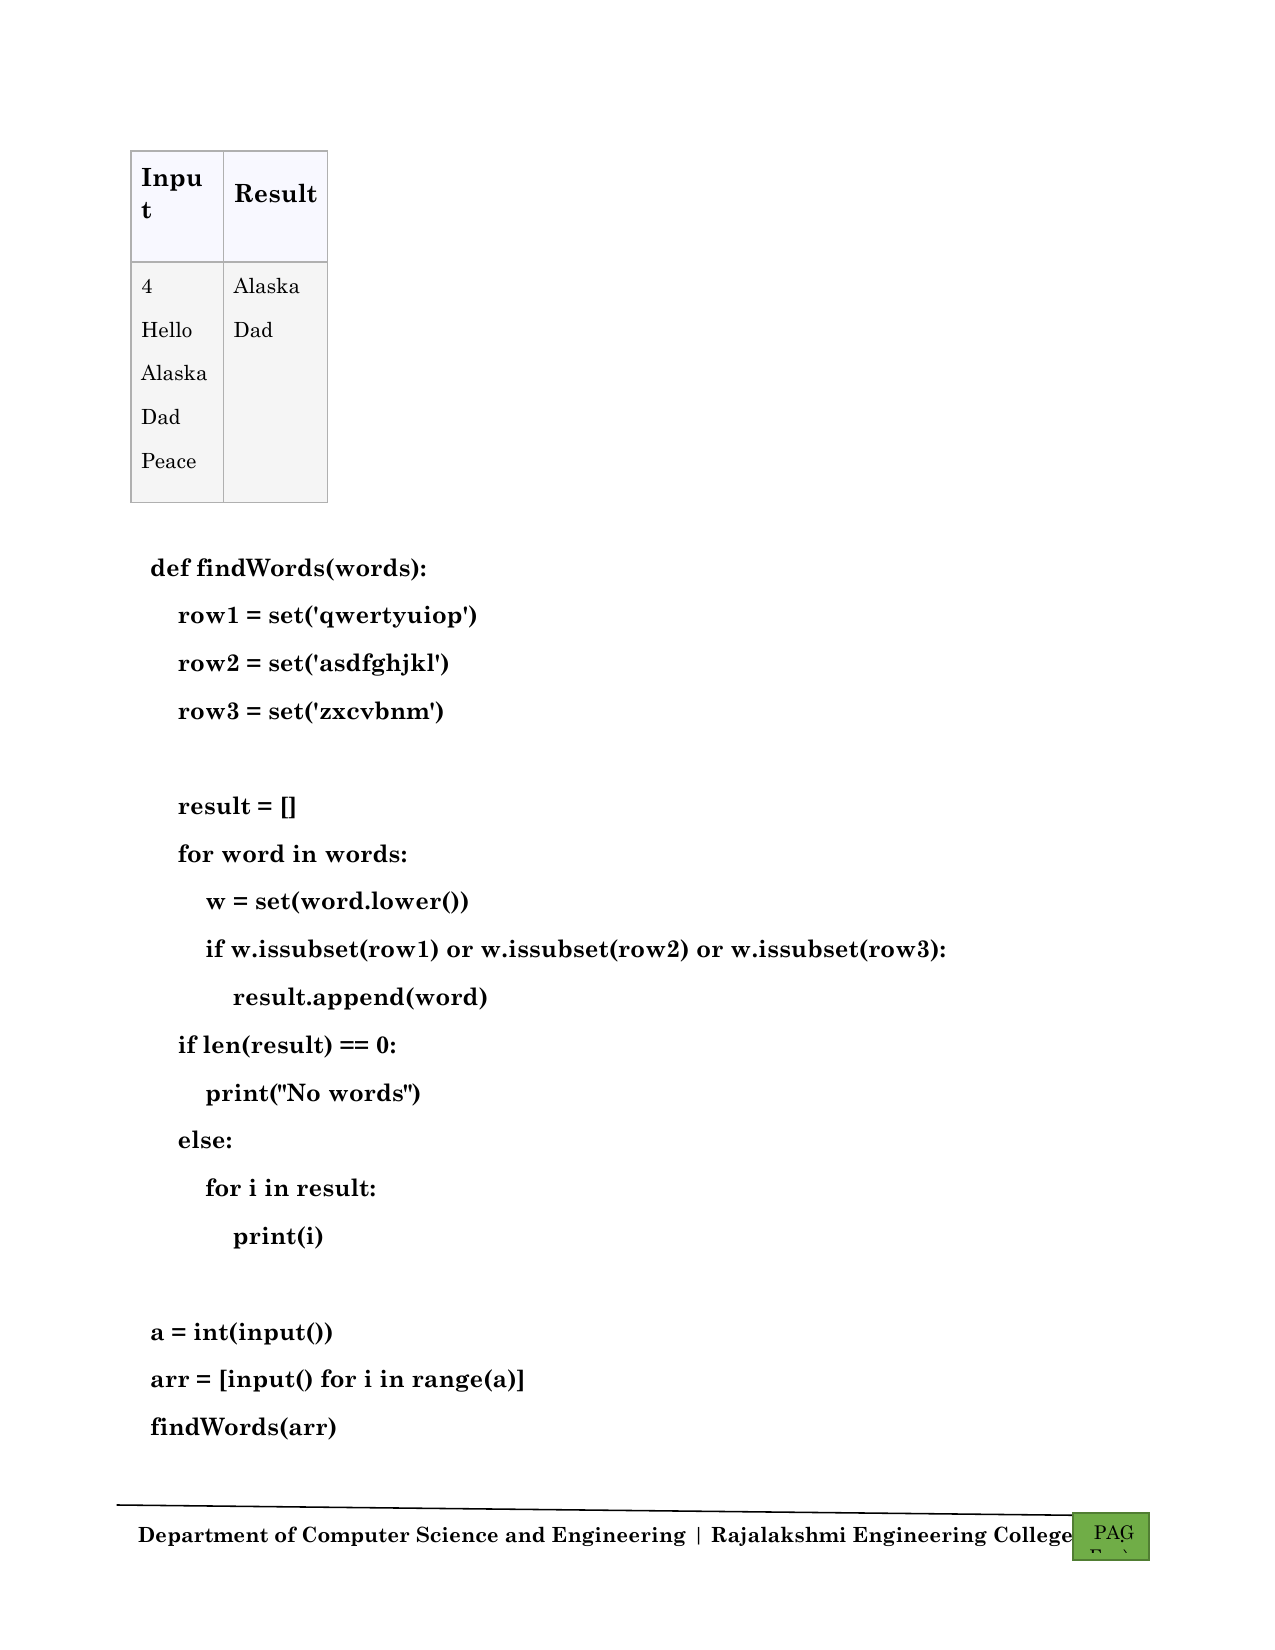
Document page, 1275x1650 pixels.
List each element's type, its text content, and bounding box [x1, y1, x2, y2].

text for i in result: [150, 1173, 1125, 1202]
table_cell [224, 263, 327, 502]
text if w.issubset(row1) or w.issubset(row2) or w.issubset(row3): [150, 934, 1125, 963]
text arr = [input() for i in range(a)] [150, 1364, 1125, 1393]
text findWords(arr) [150, 1412, 1125, 1441]
text row1 = set('qwertyuiop') [150, 600, 1125, 629]
text row2 = set('asdfghjkl') [150, 648, 1125, 677]
text result = [] [150, 791, 1125, 819]
text if len(result) == 0: [150, 1029, 1125, 1058]
text result.append(word) [150, 982, 1125, 1011]
text print(i) [150, 1221, 1125, 1250]
text w = set(word.lower()) [150, 886, 1125, 915]
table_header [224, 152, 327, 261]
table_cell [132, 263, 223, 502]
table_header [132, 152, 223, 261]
text else: [150, 1125, 1125, 1154]
text for word in words: [150, 838, 1125, 867]
text def findWords(words): [150, 552, 1125, 581]
text print("No words") [150, 1077, 1125, 1106]
text a = int(input()) [150, 1316, 1125, 1345]
text row3 = set('zxcvbnm') [150, 696, 1125, 725]
